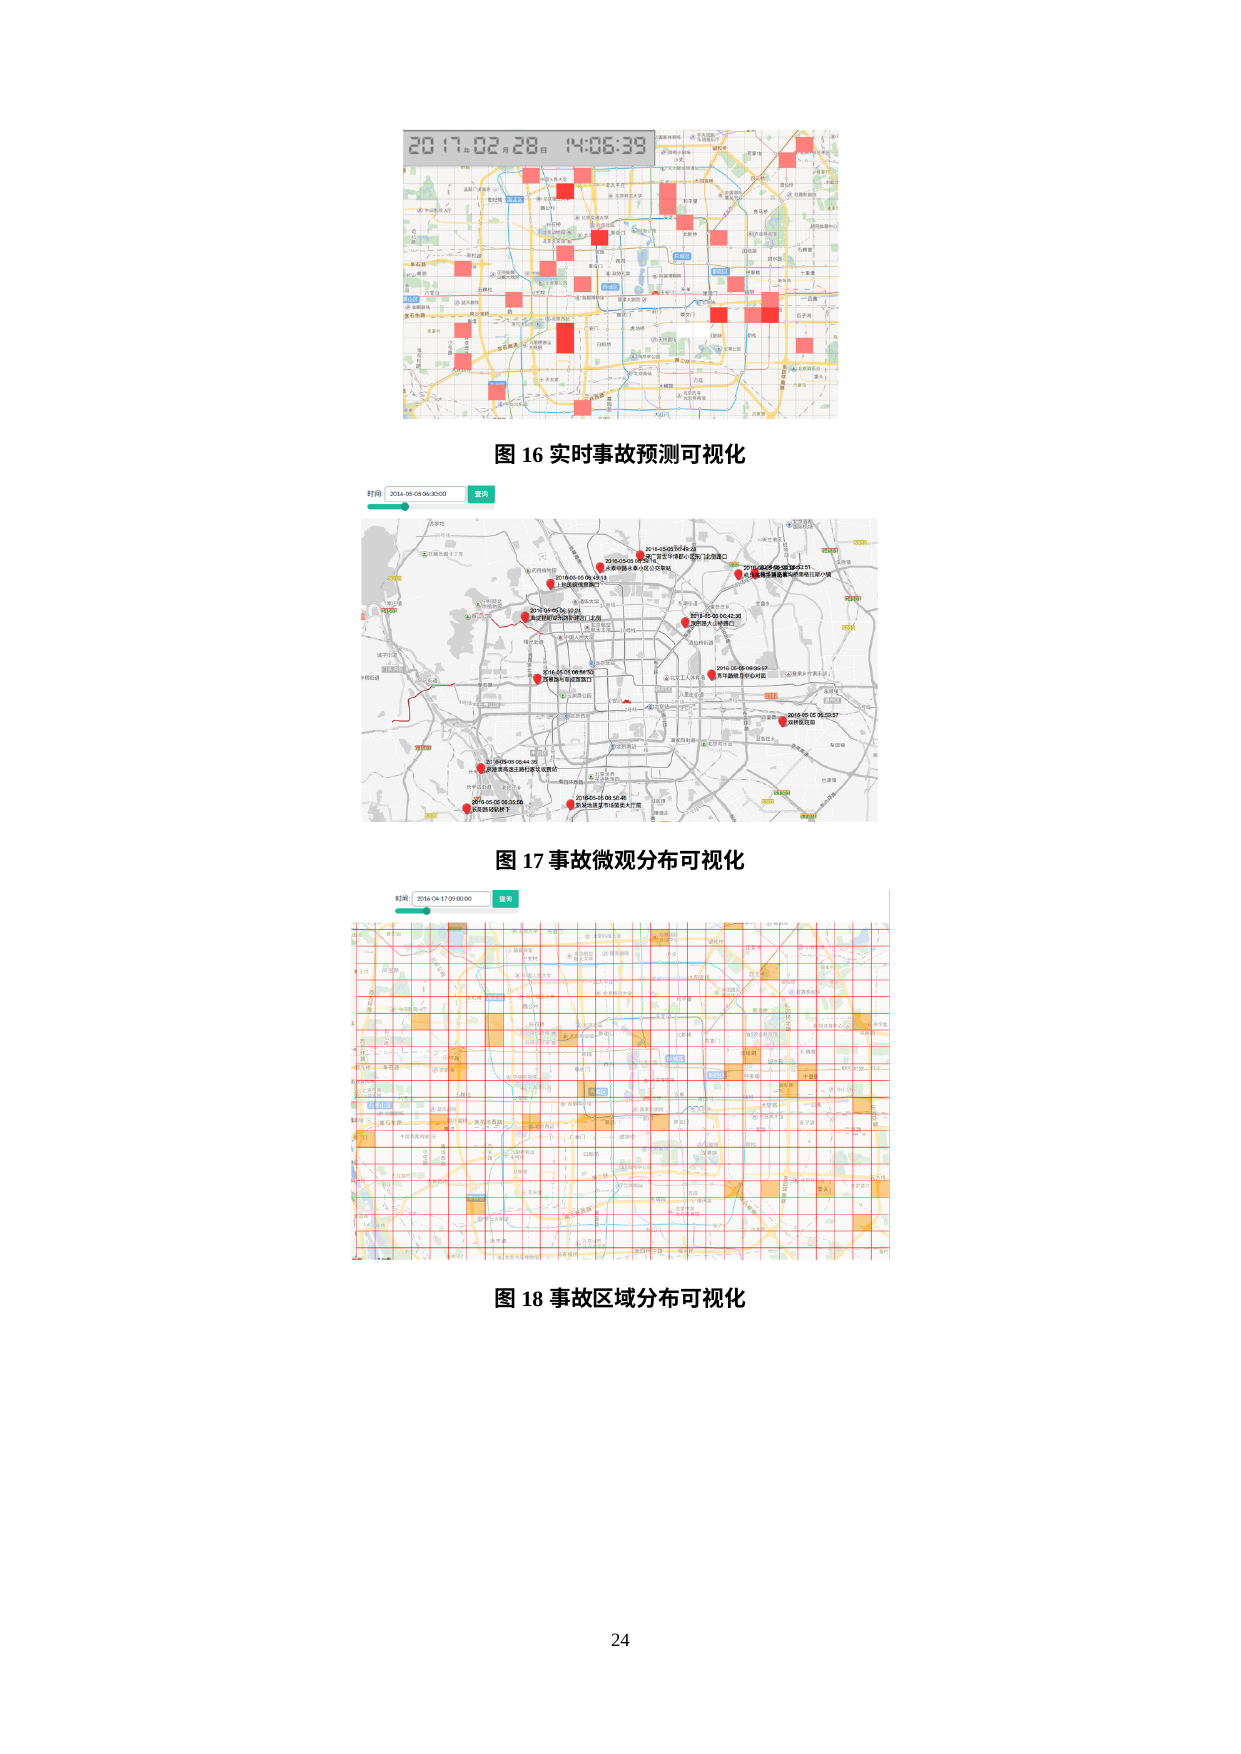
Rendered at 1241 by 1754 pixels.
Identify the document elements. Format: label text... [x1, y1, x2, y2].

picture [350, 890, 890, 1262]
picture [401, 129, 839, 419]
text 图 16 实时事故预测可视化 [187, 437, 1053, 469]
picture [361, 485, 879, 822]
text 图 17事故微观分布可视化 [187, 842, 1053, 875]
text 图 18 事故区域分布可视化 [187, 1281, 1053, 1313]
